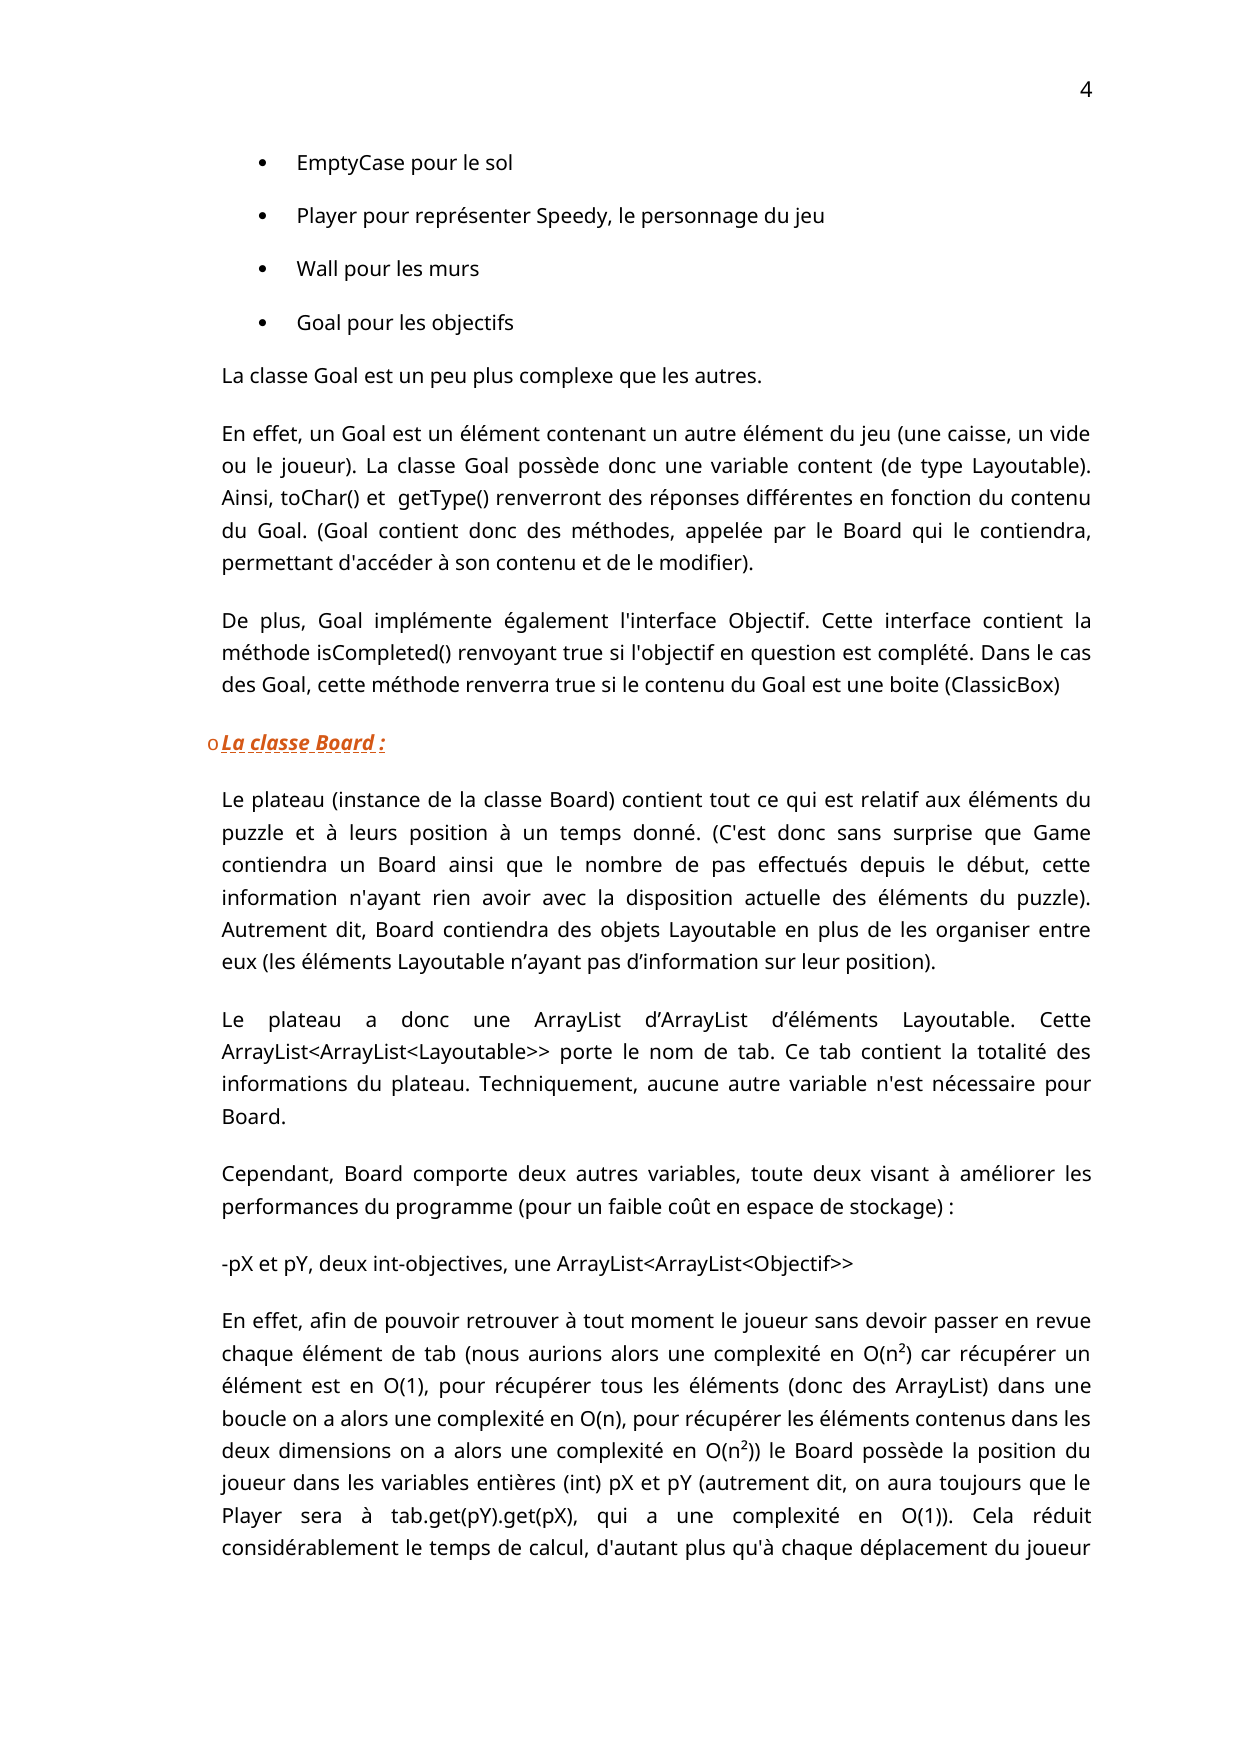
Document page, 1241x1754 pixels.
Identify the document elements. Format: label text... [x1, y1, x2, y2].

text Cependant, Board comporte deux autres variables, toute deux visant à améliorer les performances du programme (pour un faible coût en espace de stockage) : [221, 1159, 1093, 1220]
list Player pour représenter Speedy, le personnage du jeu [259, 201, 1093, 229]
text La classe Goal est un peu plus complexe que les autres. [221, 361, 1093, 390]
list EmptyCase pour le sol [259, 148, 1093, 176]
text La classe Board : [207, 728, 1093, 756]
text En effet, un Goal est un élément contenant un autre élément du jeu (une caisse, un vide ou le joueur). La classe Goal possède donc une variable content (de type Layoutable). Ainsi, toChar() et getType() renverront des réponses différentes en fonction du contenu du Goal. (Goal contient donc des méthodes, appelée par le Board qui le contiendra, permettant d'accéder à son contenu et de le modifier). [221, 419, 1093, 577]
text Le plateau (instance de la classe Board) contient tout ce qui est relatif aux éléments du puzzle et à leurs position à un temps donné. (C'est donc sans surprise que Game contiendra un Board ainsi que le nombre de pas effectués depuis le début, cette information n'ayant rien avoir avec la disposition actuelle des éléments du puzzle). Autrement dit, Board contiendra des objets Layoutable en plus de les organiser entre eux (les éléments Layoutable n’ayant pas d’information sur leur position). [221, 785, 1093, 976]
text Le plateau a donc une ArrayList d’ArrayList d’éléments Layoutable. Cette ArrayList<ArrayList<Layoutable>> porte le nom de tab. Ce tab contient la totalité des informations du plateau. Techniquement, aucune autre variable n'est nécessaire pour Board. [221, 1005, 1093, 1130]
list Wall pour les murs [259, 254, 1093, 283]
list Goal pour les objectifs [259, 308, 1093, 336]
text -pX et pY, deux int-objectives, une ArrayList<ArrayList<Objectif>> [221, 1249, 1093, 1278]
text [221, 1307, 1093, 1562]
text De plus, Goal implémente également l'interface Objectif. Cette interface contient la méthode isCompleted() renvoyant true si l'objectif en question est complété. Dans le cas des Goal, cette méthode renverra true si le contenu du Goal est une boite (ClassicBox) [221, 606, 1093, 699]
